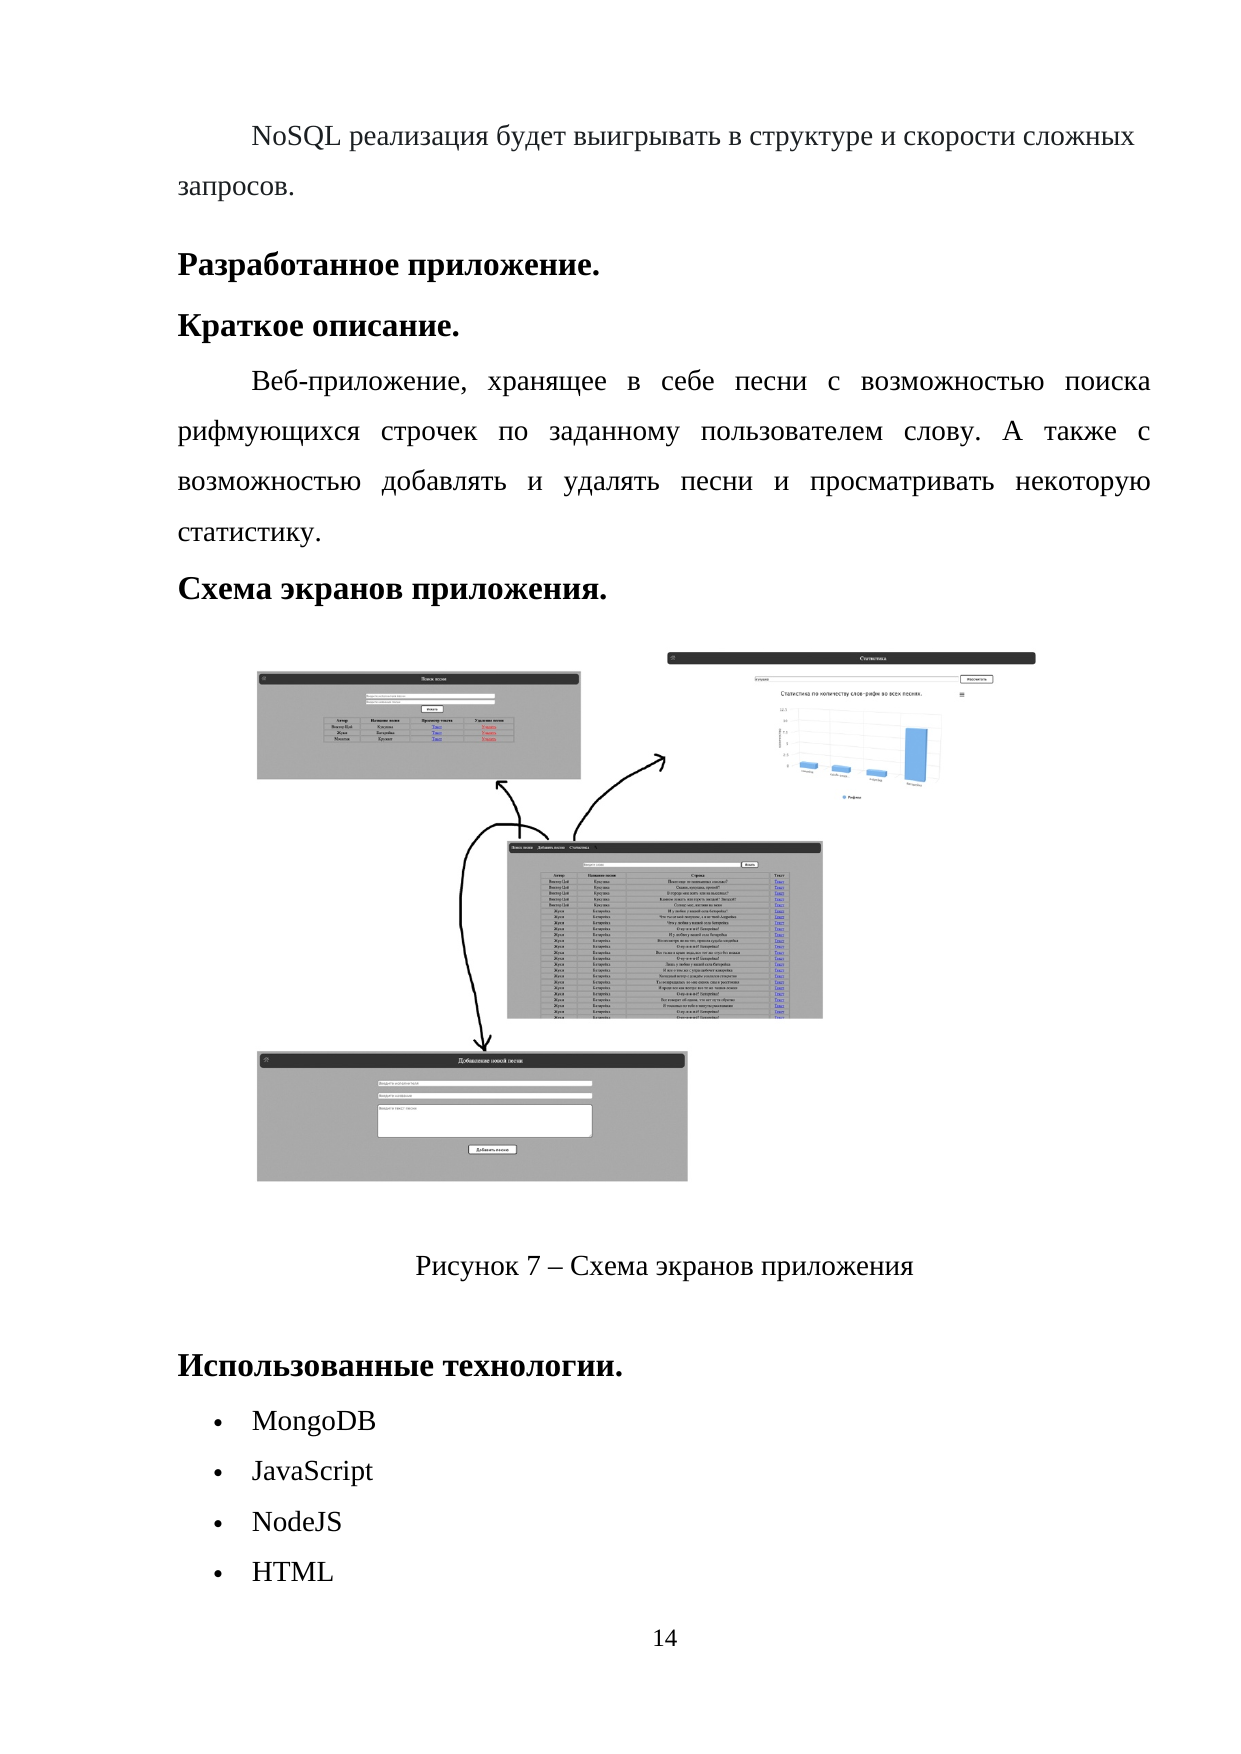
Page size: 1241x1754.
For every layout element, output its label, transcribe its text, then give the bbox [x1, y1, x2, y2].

list MongoDB [214, 1403, 1152, 1437]
list JavaScript [214, 1453, 1152, 1487]
subtitle Разработанное приложение. [177, 244, 1152, 282]
subtitle Схема экранов приложения. [177, 568, 1152, 607]
list NodeJS [214, 1504, 1152, 1537]
list HTML [214, 1554, 1152, 1588]
text Веб-приложение, хранящее в себе песни с возможностью поиска рифмующихся строчек по заданному пользователем слову. А также с возможностью добавлять и удалять песни и просматривать некоторую статистику. [177, 363, 1152, 547]
text Рисунок 7 – Схема экранов приложения [177, 1248, 1152, 1282]
subtitle Краткое описание. [177, 305, 1152, 344]
subtitle NoSQL реализация будет выигрывать в структуре и скорости сложных запросов. [177, 118, 1152, 202]
subtitle Использованные технологии. [177, 1346, 1152, 1384]
picture [233, 625, 1095, 1234]
